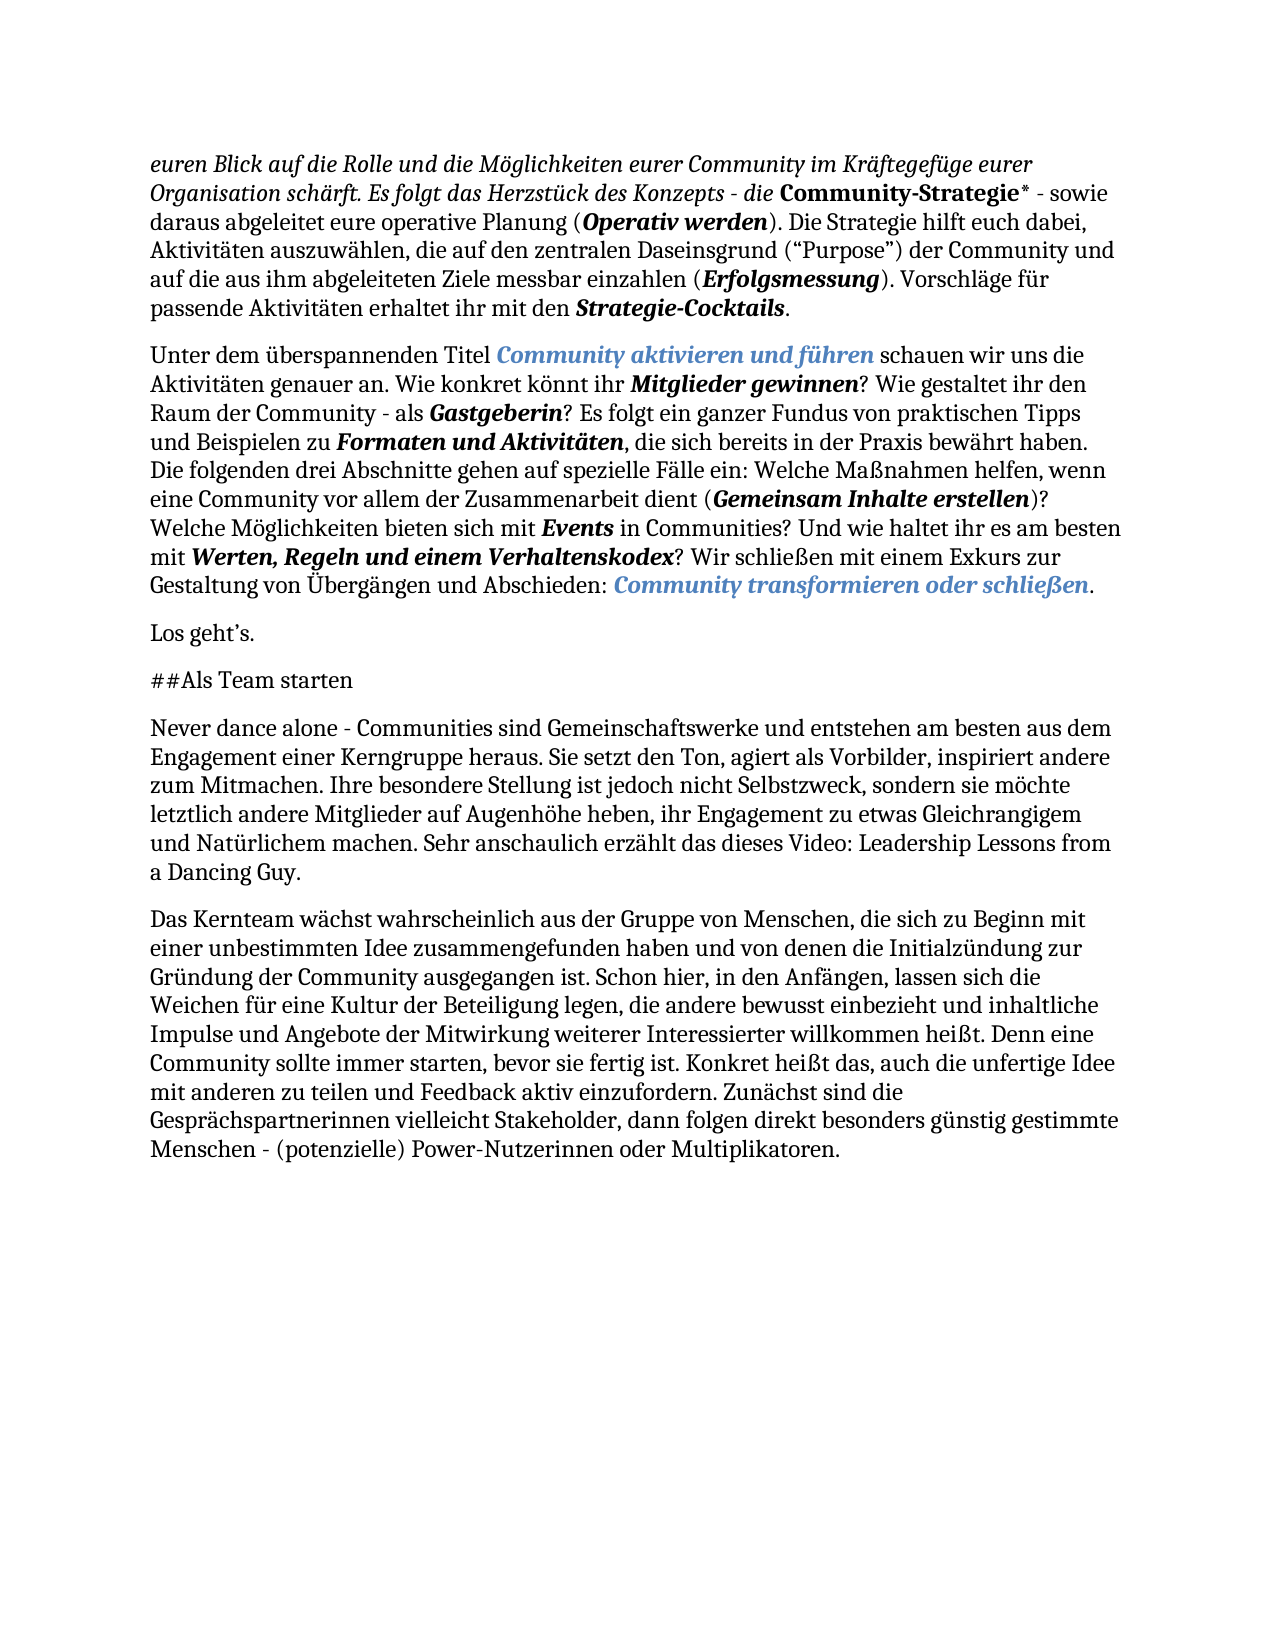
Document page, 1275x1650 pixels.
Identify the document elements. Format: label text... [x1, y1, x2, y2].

text Das Kernteam wächst wahrscheinlich aus der Gruppe von Menschen, die sich zu Beginn mit einer unbestimmten Idee zusammengefunden haben und von denen die Initialzündung zur Gründung der Community ausgegangen ist. Schon hier, in den Anfängen, lassen sich die Weichen für eine Kultur der Beteiligung legen, die andere bewusst einbezieht und inhaltliche Impulse und Angebote der Mitwirkung weiterer Interessierter willkommen heißt. Denn eine Community sollte immer starten, bevor sie fertig ist. Konkret heißt das, auch die unfertige Idee mit anderen zu teilen und Feedback aktiv einzufordern. Zunächst sind die Gesprächspartnerinnen vielleicht Stakeholder, dann folgen direkt besonders günstig gestimmte Menschen - (potenzielle) Power-Nutzerinnen oder Multiplikatoren. [150, 905, 1125, 1164]
text Los geht’s. [150, 619, 1125, 647]
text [150, 150, 1125, 322]
text Unter dem überspannenden Titel Community aktivieren und führen schauen wir uns die Aktivitäten genauer an. Wie konkret könnt ihr Mitglieder gewinnen? Wie gestaltet ihr den Raum der Community - als Gastgeberin? Es folgt ein ganzer Fundus von praktischen Tipps und Beispielen zu Formaten und Aktivitäten, die sich bereits in der Praxis bewährt haben. Die folgenden drei Abschnitte gehen auf spezielle Fälle ein: Welche Maßnahmen helfen, wenn eine Community vor allem der Zusammenarbeit dient (Gemeinsam Inhalte erstellen)? Welche Möglichkeiten bieten sich mit Events in Communities? Und wie haltet ihr es am besten mit Werten, Regeln und einem Verhaltenskodex? Wir schließen mit einem Exkurs zur Gestaltung von Übergängen und Abschieden: Community transformieren oder schließen. [150, 341, 1125, 600]
text Never dance alone - Communities sind Gemeinschaftswerke und entstehen am besten aus dem Engagement einer Kerngruppe heraus. Sie setzt den Ton, agiert als Vorbilder, inspiriert andere zum Mitmachen. Ihre besondere Stellung ist jedoch nicht Selbstzweck, sondern sie möchte letztlich andere Mitglieder auf Augenhöhe heben, ihr Engagement zu etwas Gleichrangigem und Natürlichem machen. Sehr anschaulich erzählt das dieses Video: Leadership Lessons from a Dancing Guy. [150, 714, 1125, 886]
text ##Als Team starten [150, 666, 1125, 695]
